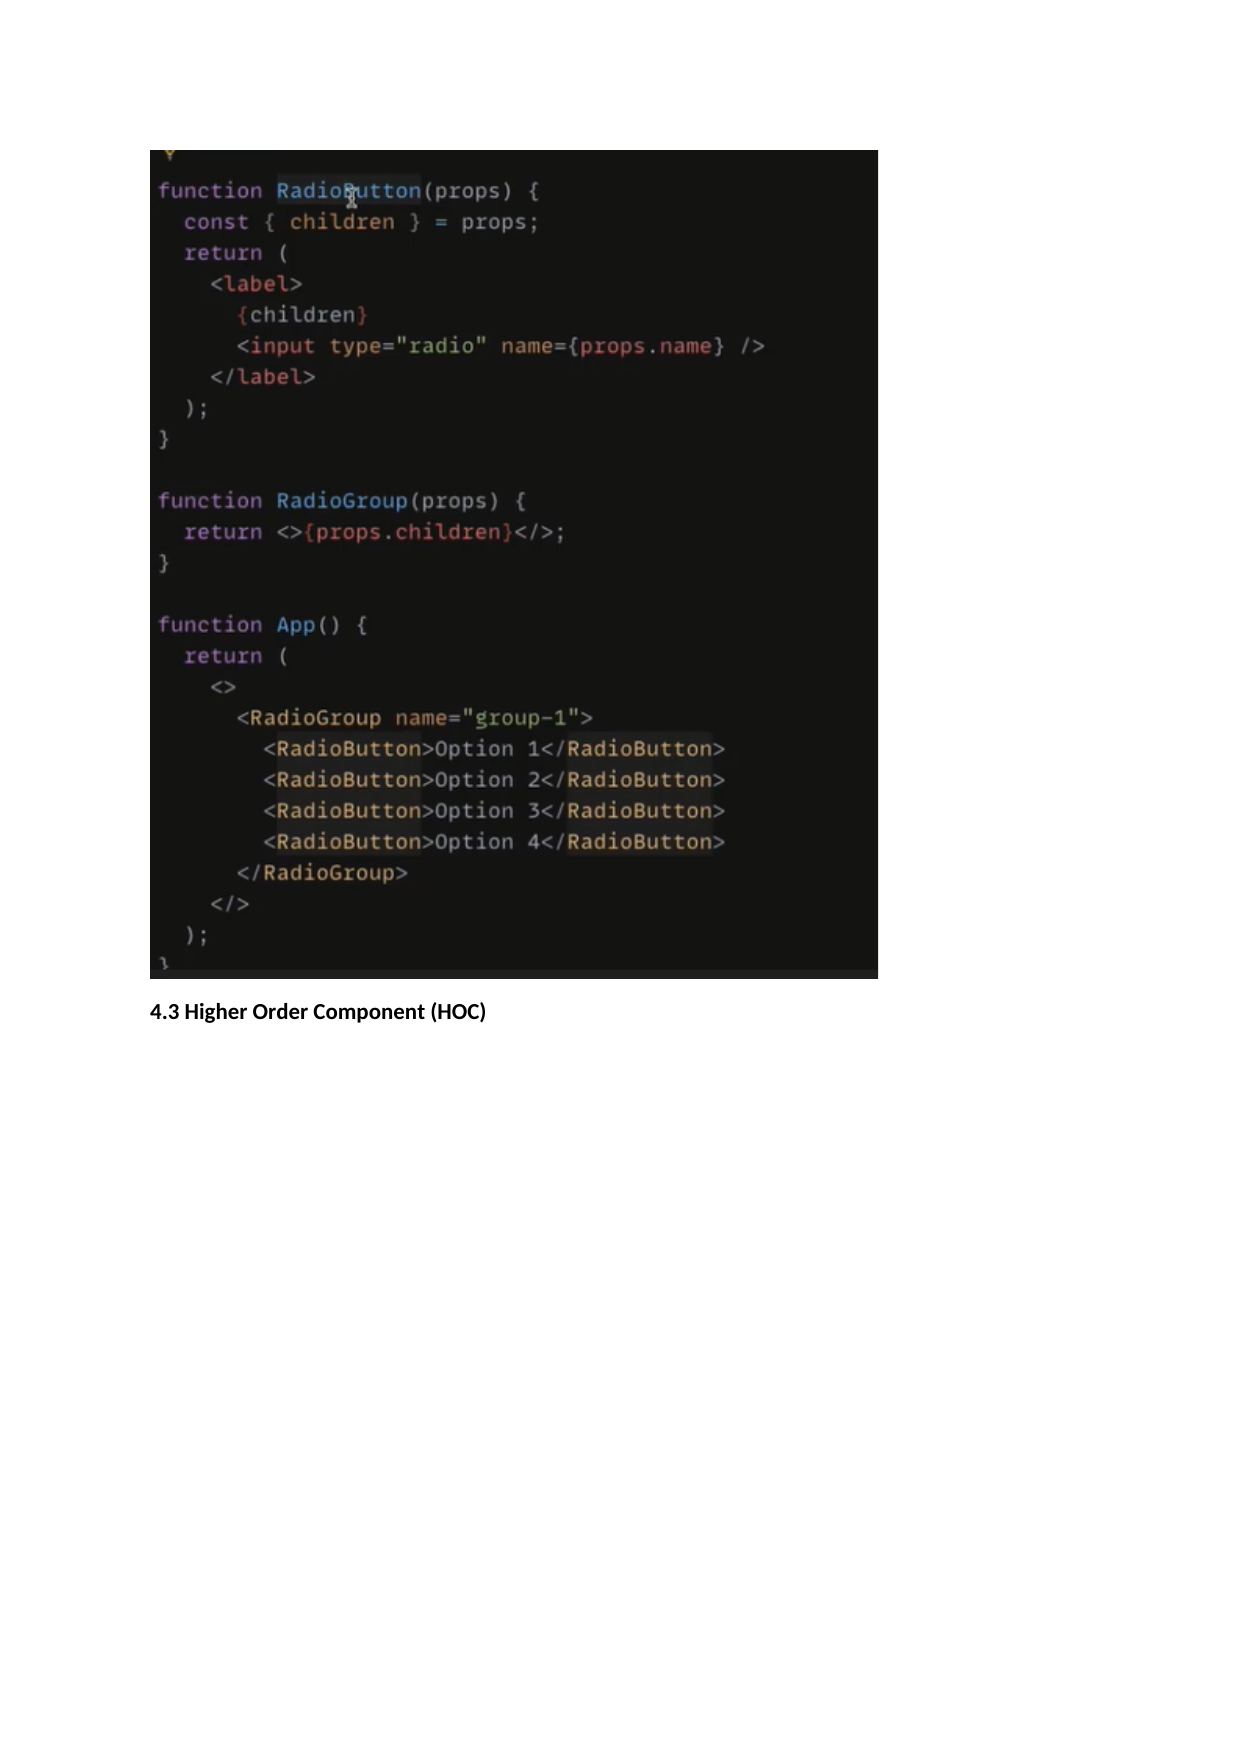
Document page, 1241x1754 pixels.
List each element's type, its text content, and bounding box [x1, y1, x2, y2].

picture [150, 150, 879, 979]
text 4.3 Higher Order Component (HOC) [150, 997, 1090, 1025]
